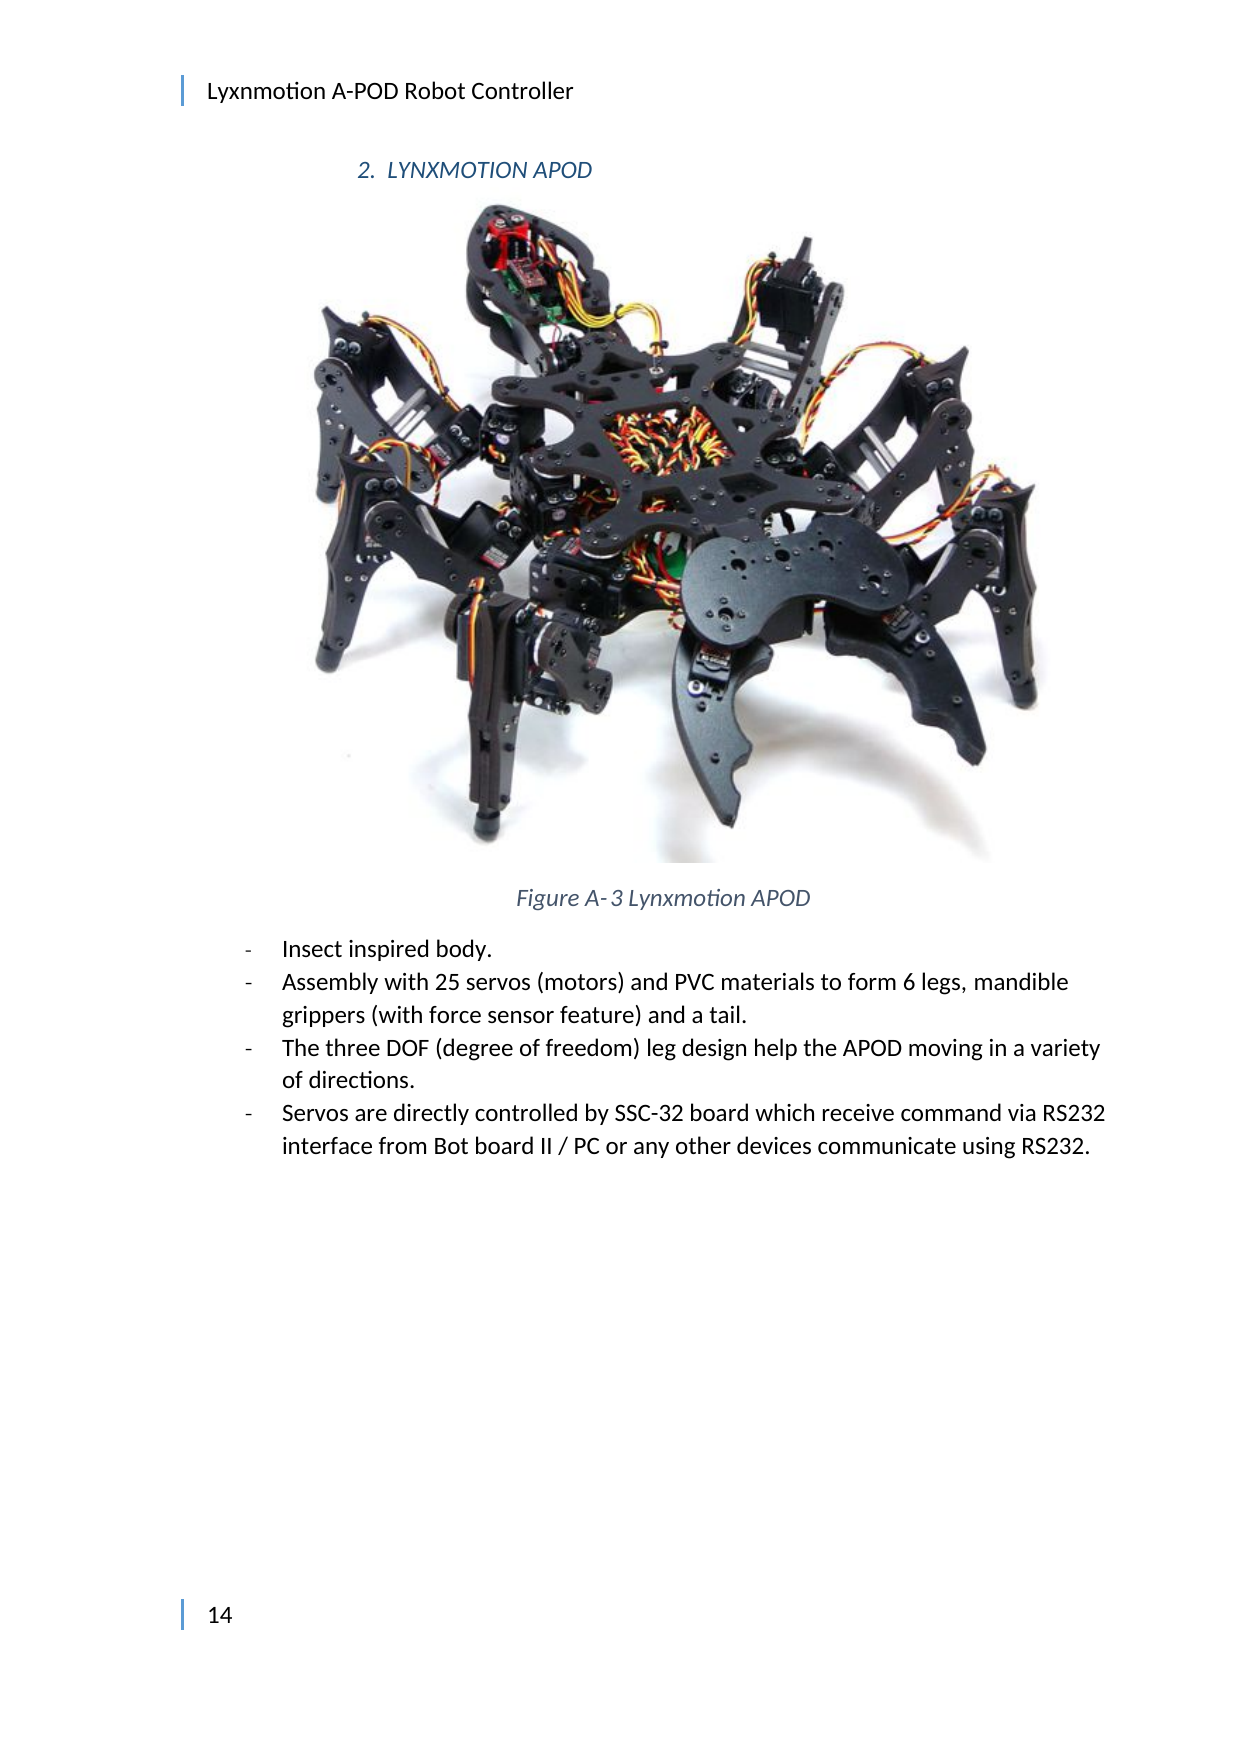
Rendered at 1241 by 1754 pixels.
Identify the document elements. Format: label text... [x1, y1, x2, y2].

list Insect inspired body. [244, 933, 1122, 963]
list Assembly with 25 servos (motors) and PVC materials to form 6 legs, mandible grippers (with force sensor feature) and a tail. [244, 966, 1122, 1029]
picture [206, 187, 1107, 863]
subtitle LYNXMOTION APOD [357, 155, 1122, 185]
list Servos are directly controlled by SSC-32 board which receive command via RS232 interface from Bot board II / PC or any other devices communicate using RS232. [244, 1098, 1122, 1161]
list The three DOF (degree of freedom) leg design help the APOD moving in a variety of directions. [244, 1032, 1122, 1095]
text Figure A-3 Lynxmotion APOD [207, 882, 1122, 912]
